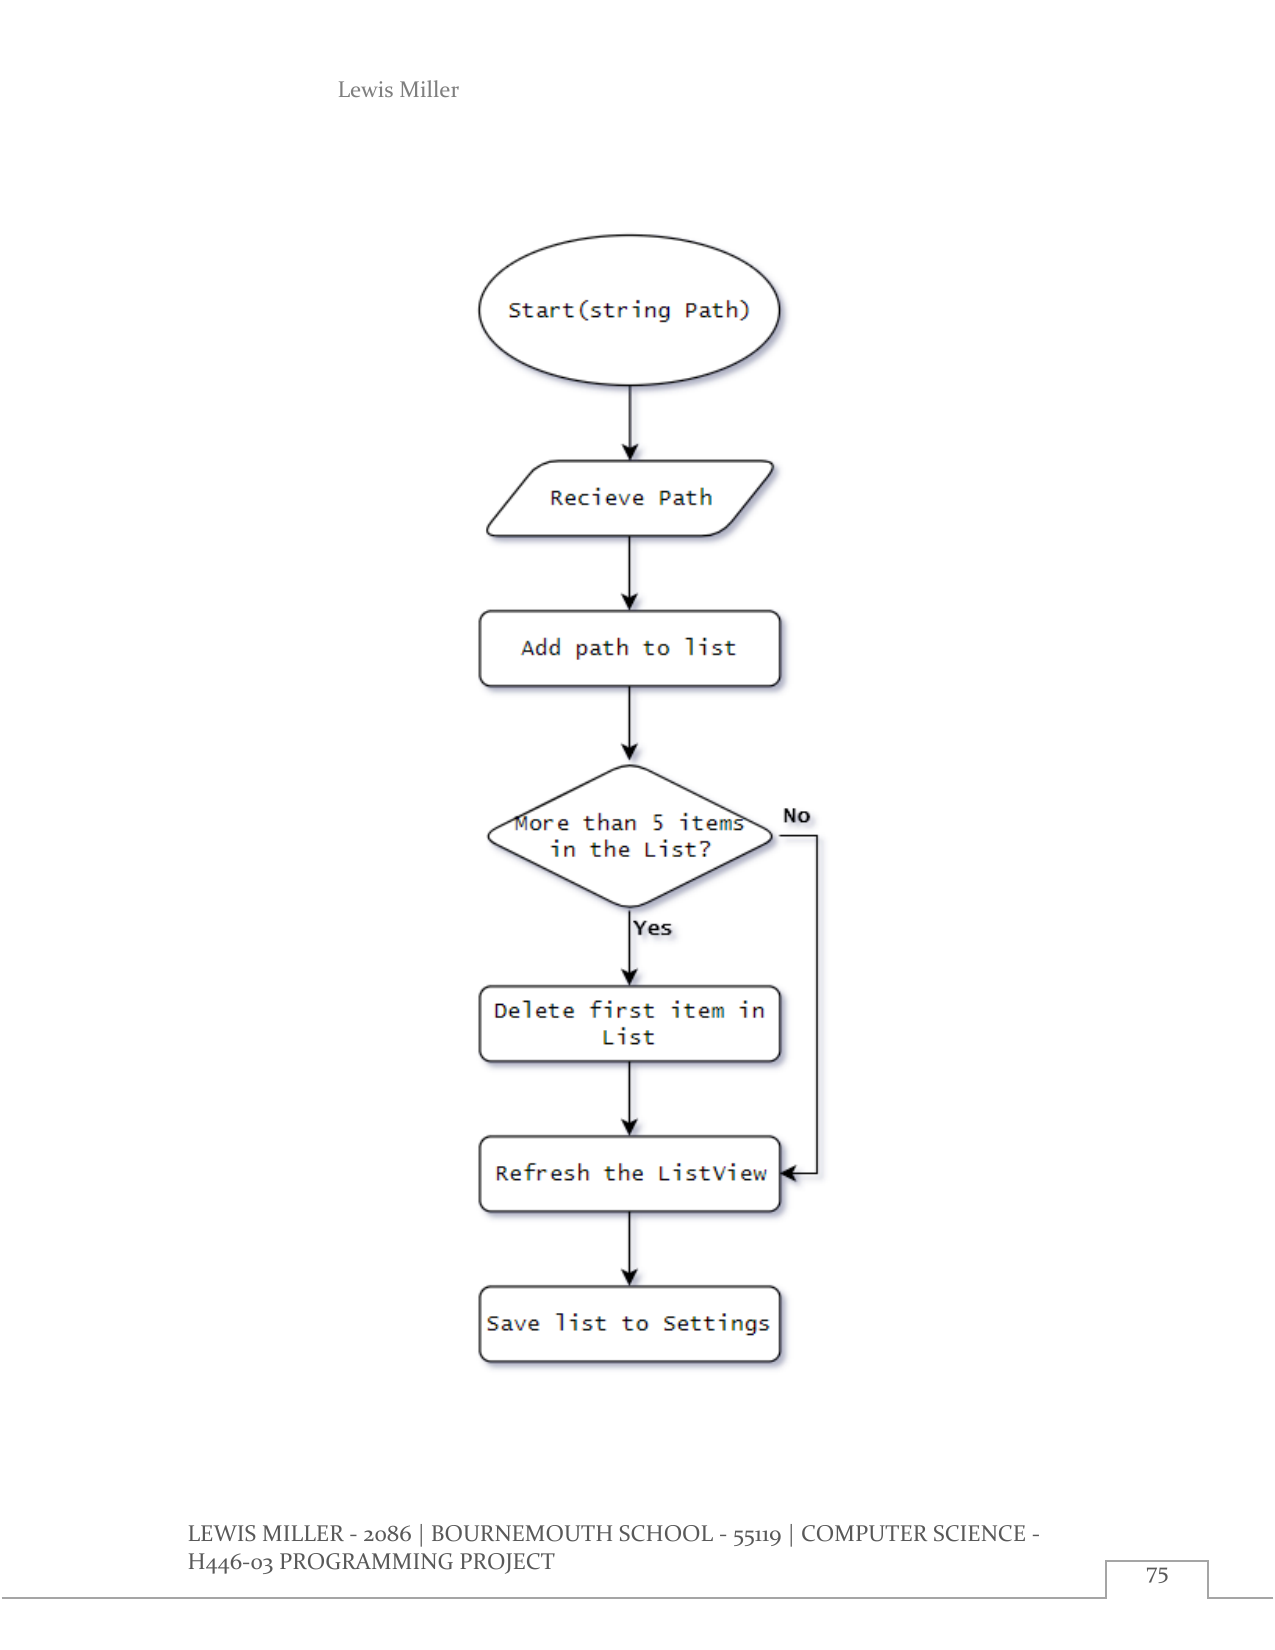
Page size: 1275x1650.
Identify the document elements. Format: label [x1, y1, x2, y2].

picture [410, 180, 865, 1398]
